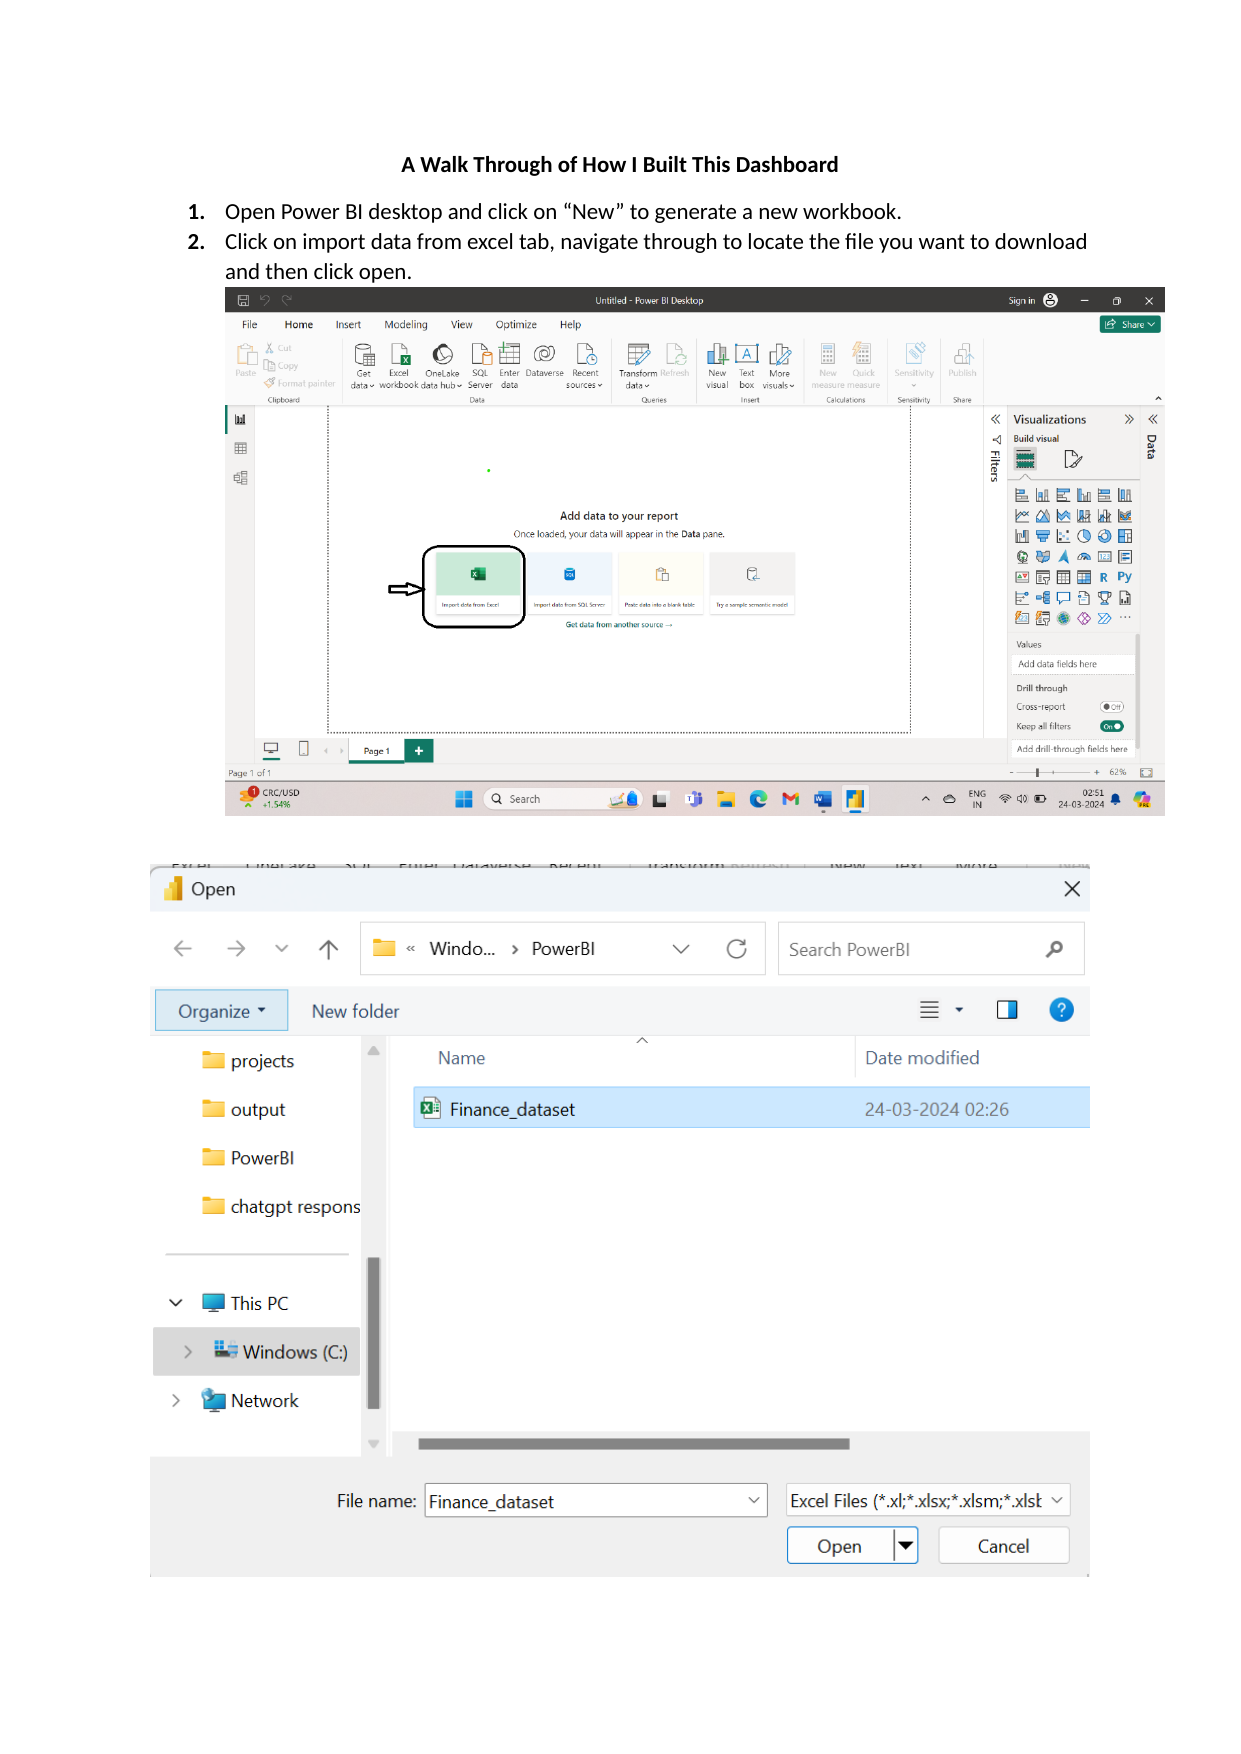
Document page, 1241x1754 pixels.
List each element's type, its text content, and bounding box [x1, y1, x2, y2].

picture [225, 287, 1165, 816]
text A Walk Through of How I Built This Dashboard [150, 150, 1090, 178]
picture [150, 864, 1090, 1577]
list Open Power BI desktop and click on “New” to generate a new workbook. [187, 197, 1090, 225]
